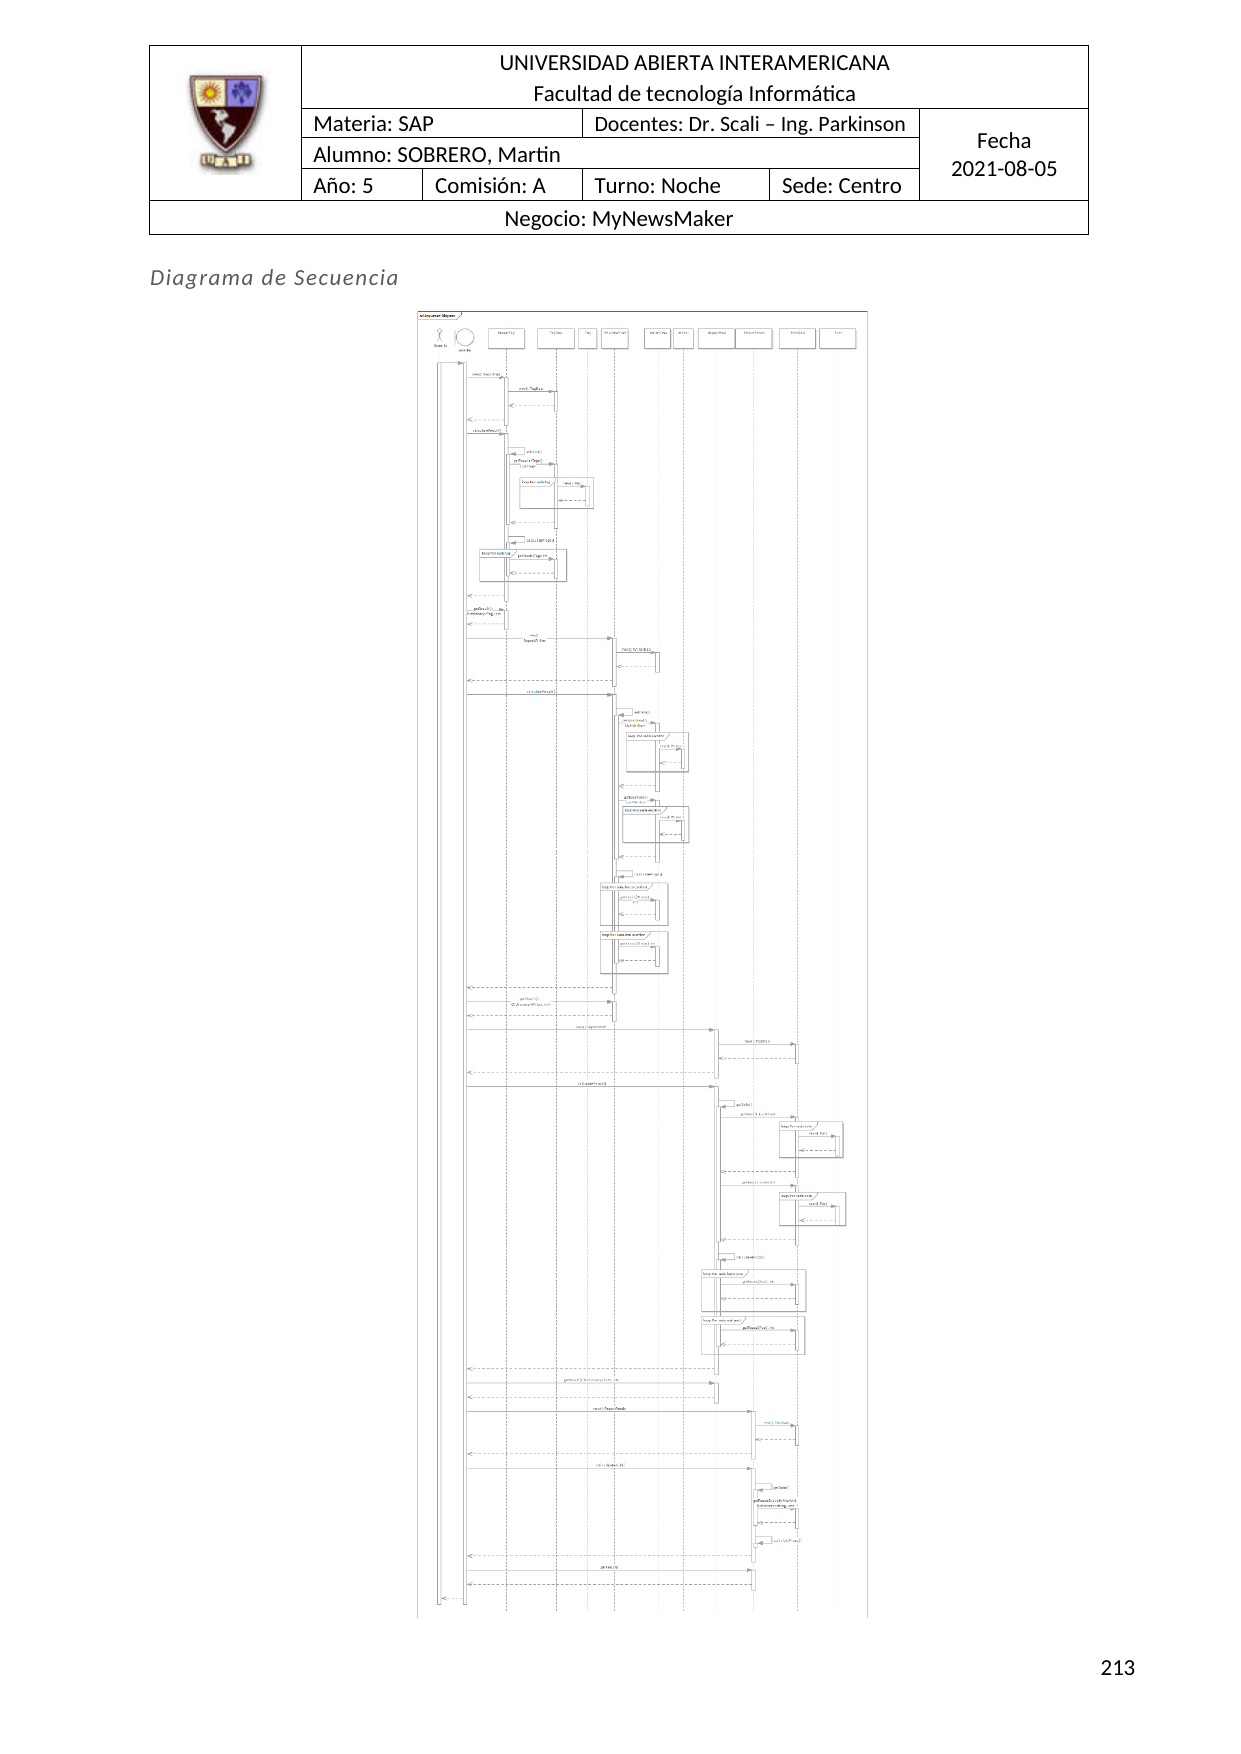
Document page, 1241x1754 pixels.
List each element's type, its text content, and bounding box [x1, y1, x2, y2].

picture [175, 67, 276, 180]
subtitle Diagrama de Secuencia [150, 263, 1135, 291]
picture [417, 311, 868, 1618]
